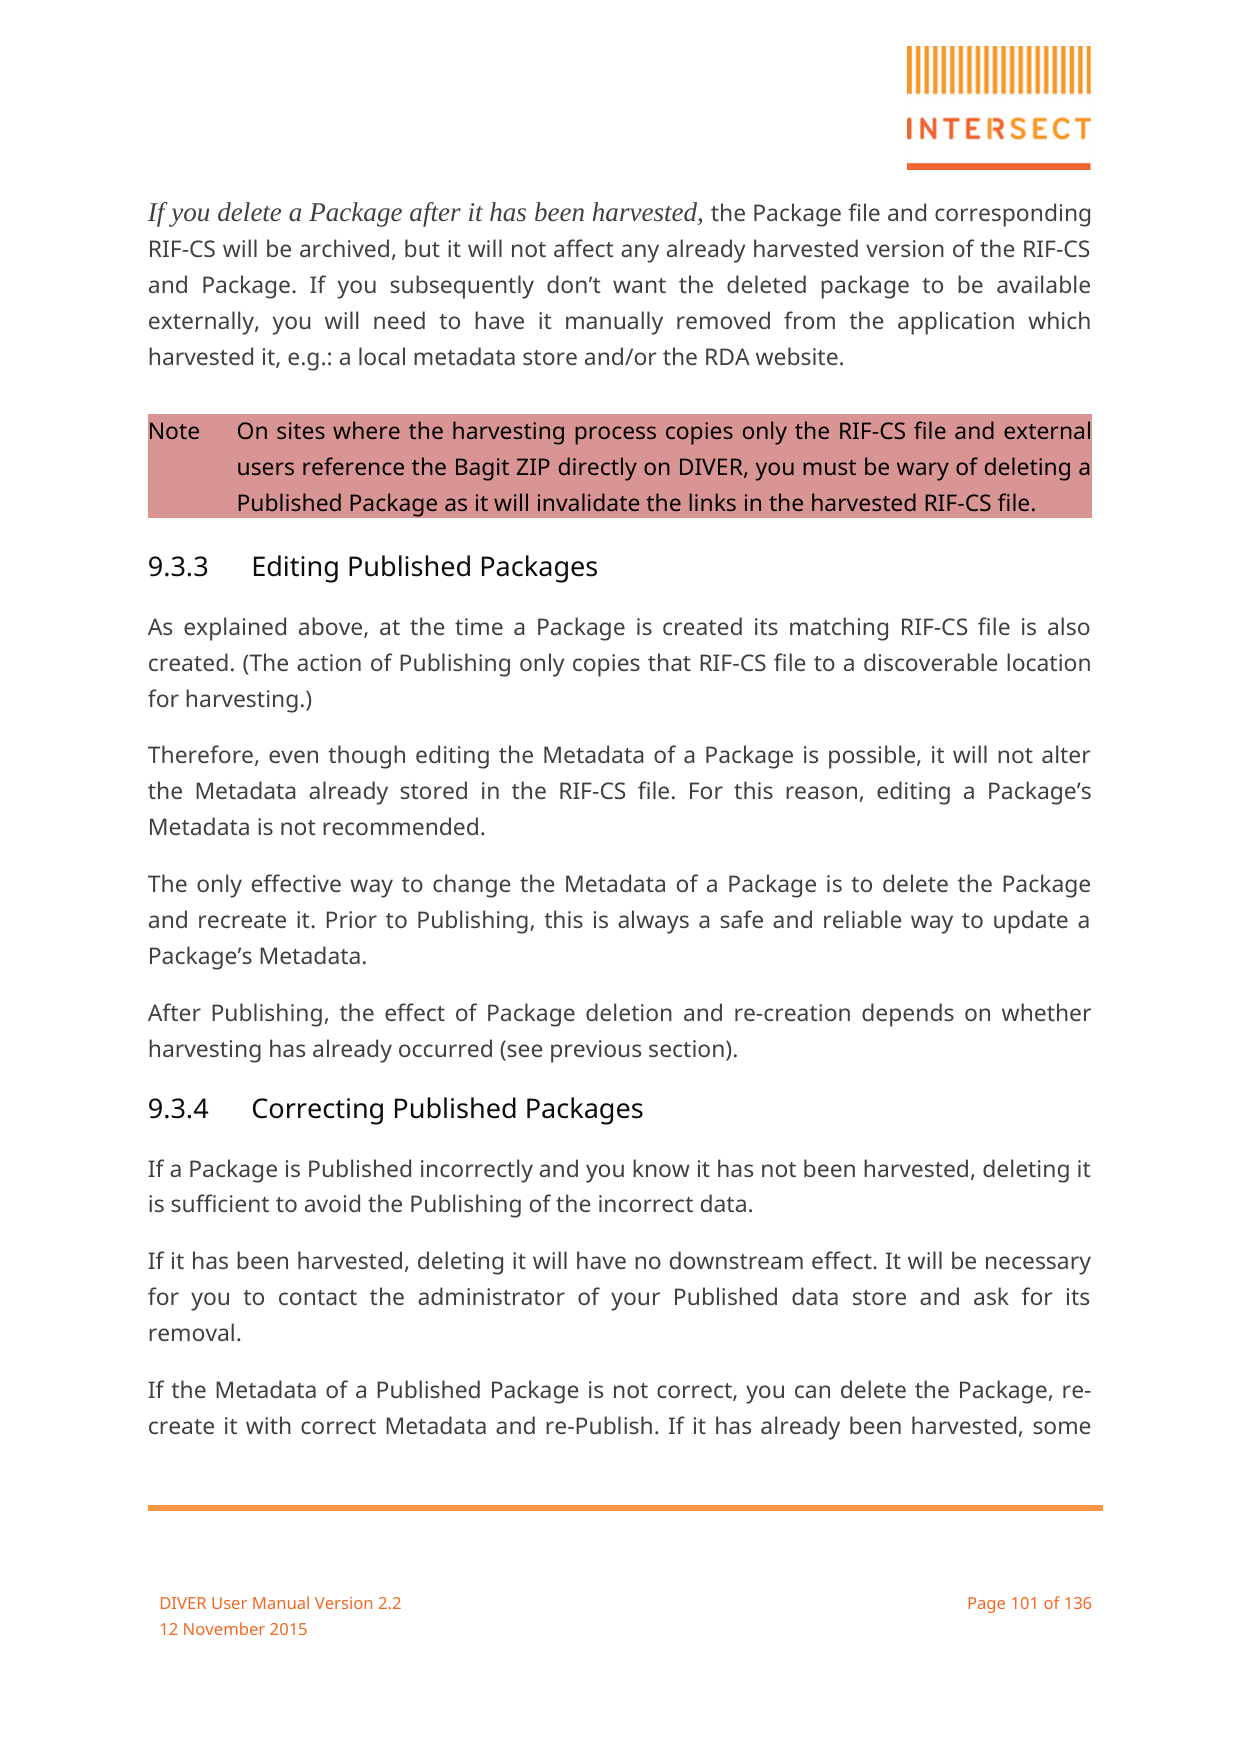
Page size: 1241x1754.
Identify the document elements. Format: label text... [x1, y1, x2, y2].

text Note On sites where the harvesting process copies only the RIF-CS file and external users reference the Bagit ZIP directly on DIVER, you must be wary of deleting a Published Package as it will invalidate the links in the harvested RIF-CS file. [148, 414, 1092, 518]
text As explained above, at the time a Package is created its matching RIF-CS file is also created. (The action of Publishing only copies that RIF-CS file to a discoverable location for harvesting.) [148, 611, 1092, 714]
text If you delete a Package after it has been harvested, the Package file and corresponding RIF-CS will be archived, but it will not affect any already harvested version of the RIF-CS and Package. If you subsequently don’t want the deleted package to be available externally, you will need to have it manually removed from the application which harvested it, e.g.: a local metadata store and/or the RDA website. [148, 197, 1092, 372]
text After Publishing, the effect of Package deletion and re-creation depends on whether harvesting has already occurred (see previous section). [148, 997, 1092, 1064]
subtitle Editing Published Packages [148, 547, 1092, 584]
subtitle Correcting Published Packages [148, 1089, 1092, 1126]
text If it has been harvested, deleting it will have no downstream effect. It will be necessary for you to contact the administrator of your Published data store and ask for its removal. [148, 1245, 1092, 1348]
picture [905, 44, 1093, 172]
text The only effective way to change the Metadata of a Package is to delete the Package and recreate it. Prior to Publishing, this is always a safe and reliable way to update a Package’s Metadata. [148, 868, 1092, 971]
text If a Package is Published incorrectly and you know it has not been harvested, deleting it is sufficient to avoid the Publishing of the incorrect data. [148, 1152, 1092, 1220]
text Therefore, even though editing the Metadata of a Package is possible, it will not alter the Metadata already stored in the RIF-CS file. For this reason, editing a Package’s Metadata is not recommended. [148, 739, 1092, 842]
